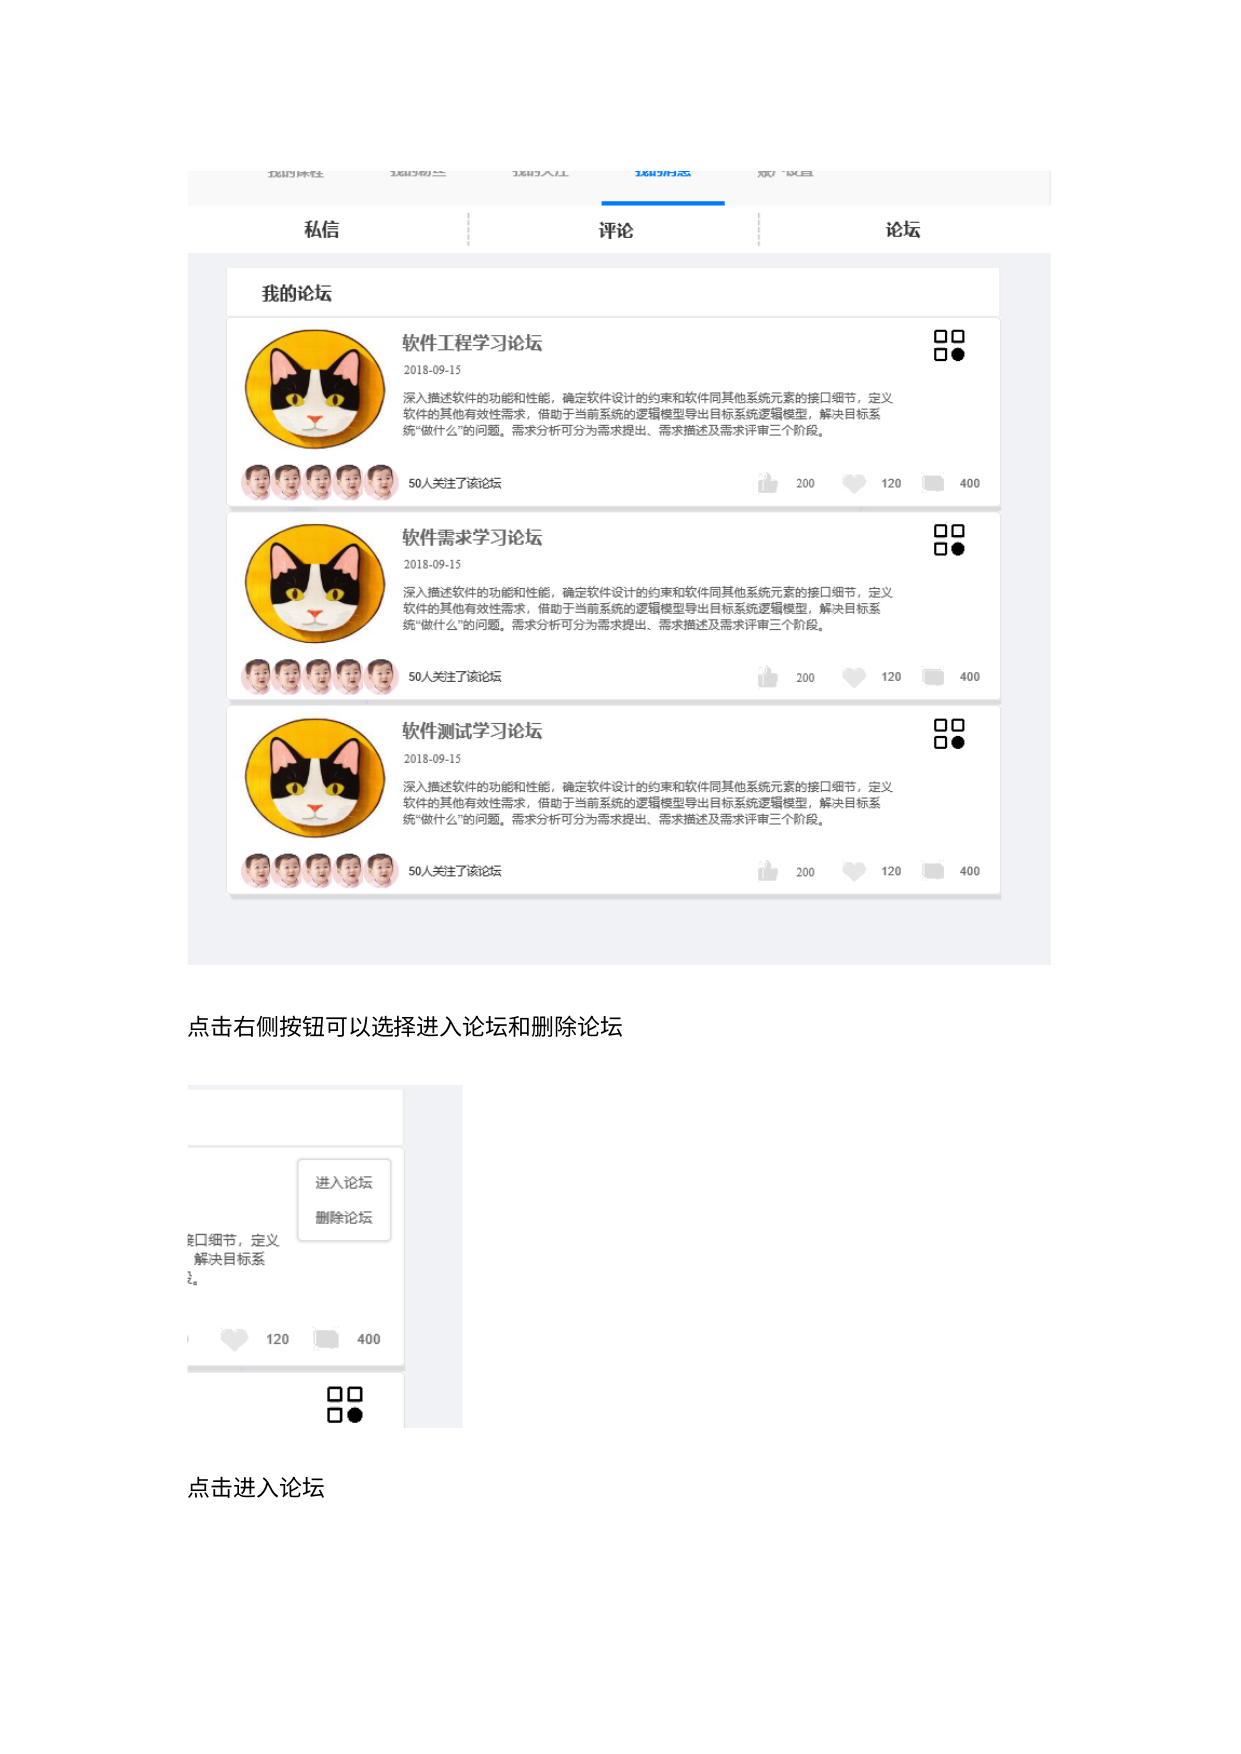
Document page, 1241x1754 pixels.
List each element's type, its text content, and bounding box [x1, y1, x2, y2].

picture [187, 1085, 630, 1428]
text 点击右侧按钮可以选择进入论坛和删除论坛 [187, 993, 1053, 1058]
picture [187, 171, 1053, 965]
text 点击进入论坛 [187, 1454, 1053, 1519]
